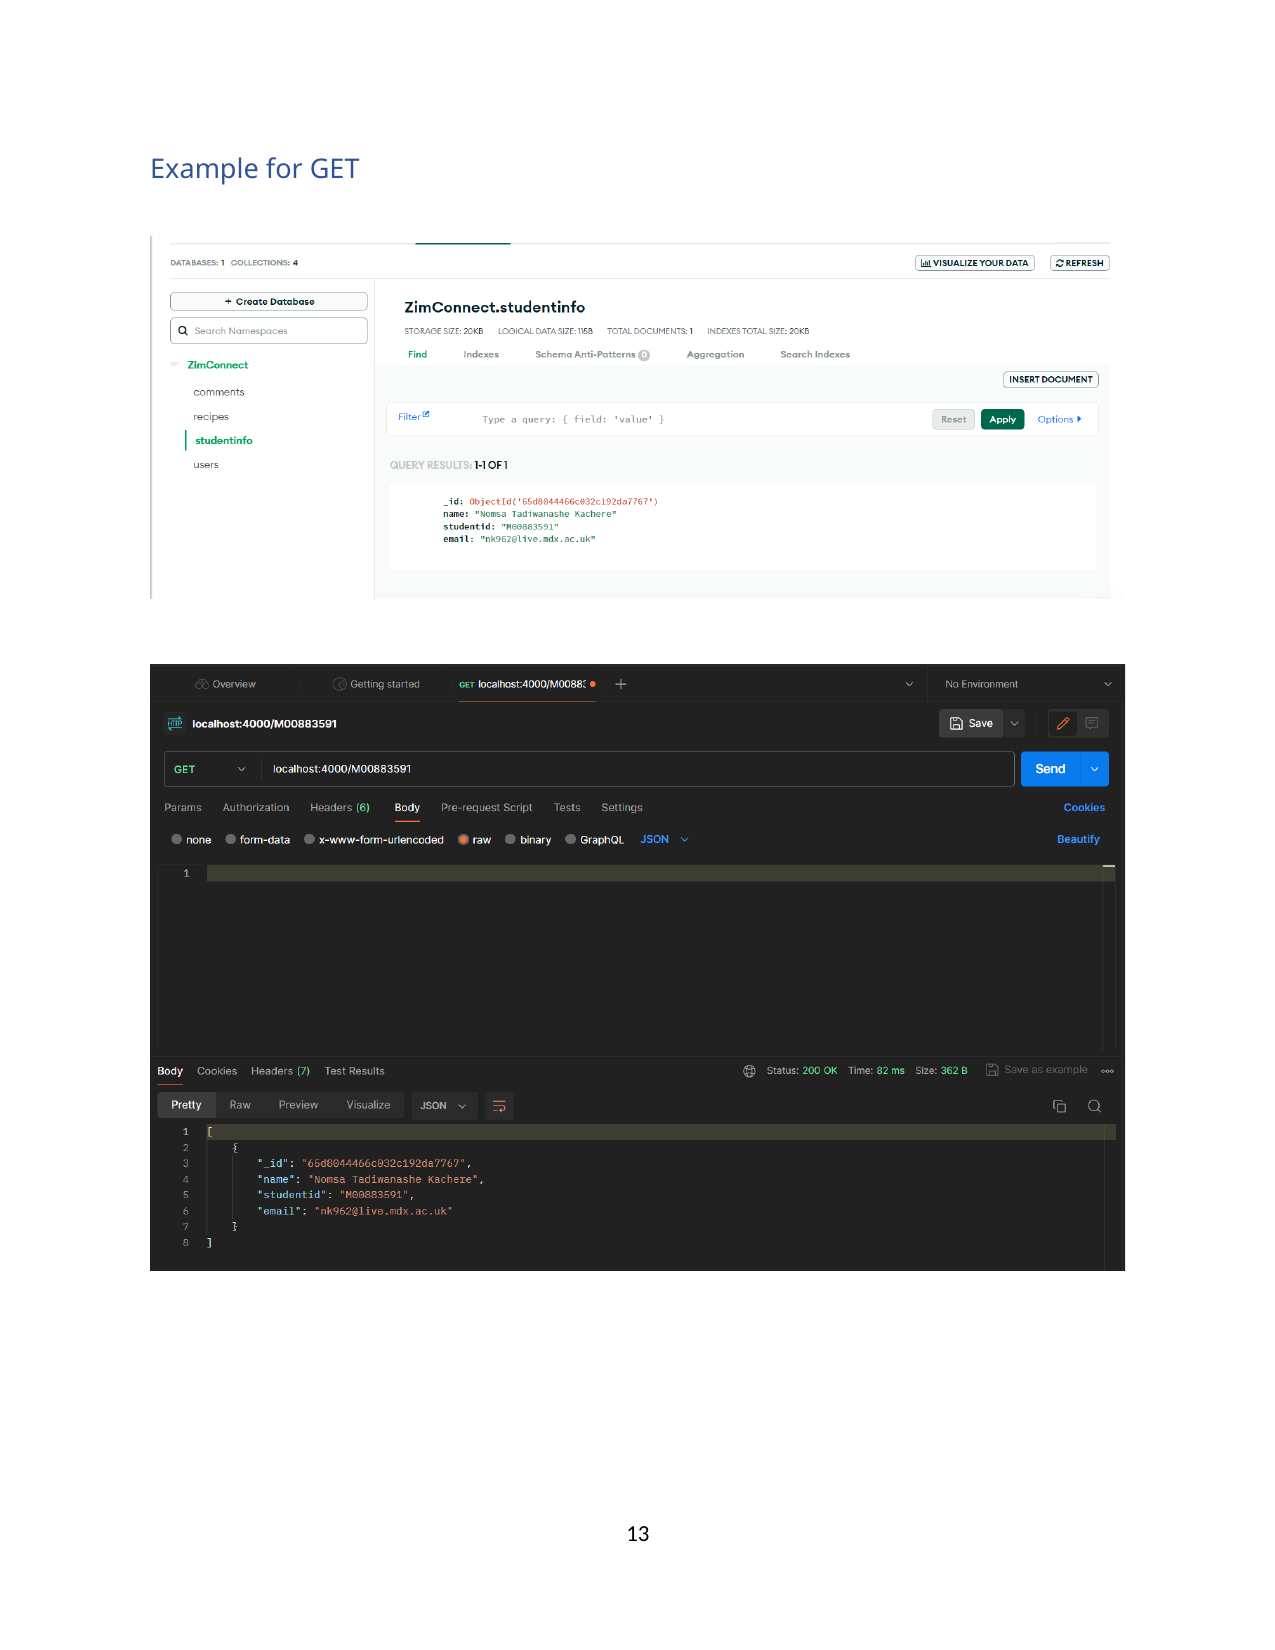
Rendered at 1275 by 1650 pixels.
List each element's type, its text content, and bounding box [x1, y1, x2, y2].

picture [150, 236, 1125, 599]
picture [150, 664, 1125, 1271]
subtitle Example for GET [150, 150, 1125, 187]
